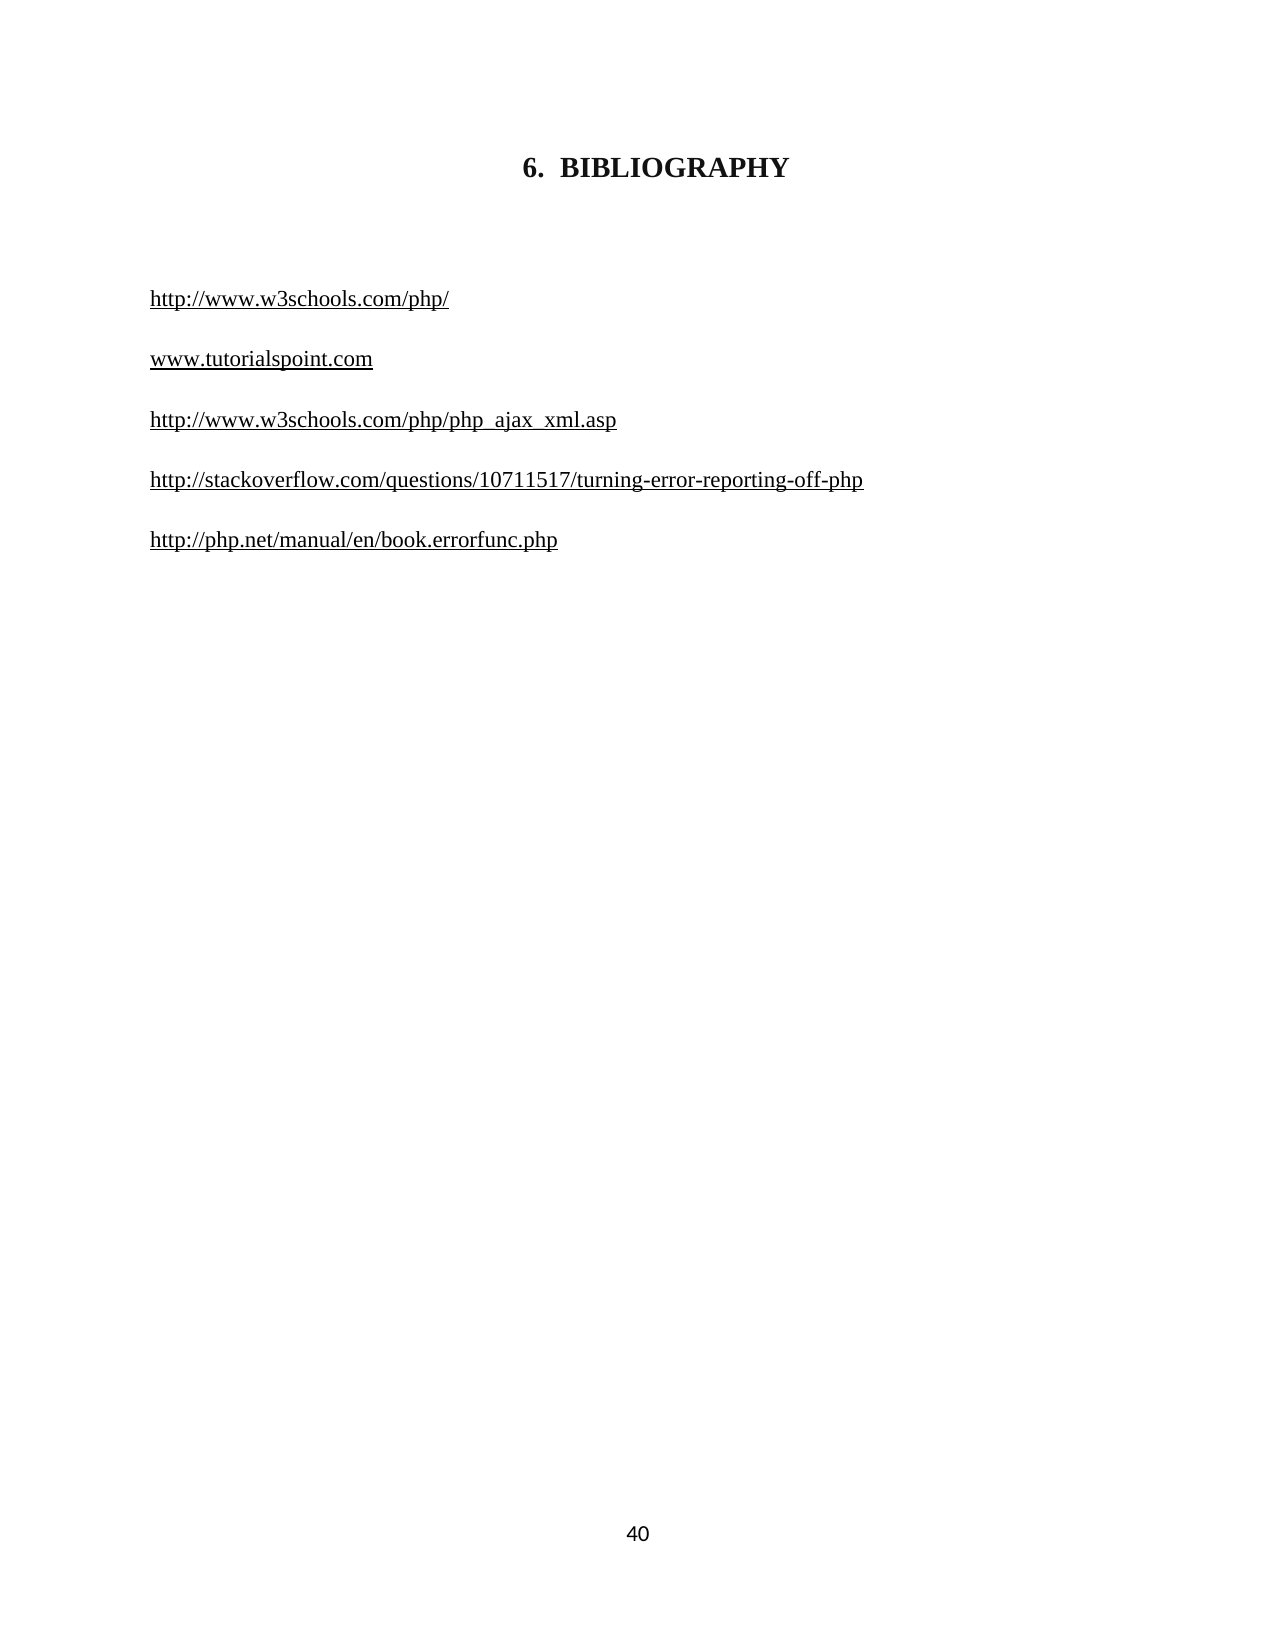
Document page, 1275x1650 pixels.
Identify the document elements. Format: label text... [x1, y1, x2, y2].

text www.tutorialspoint.com [150, 345, 1125, 372]
text http://stackoverflow.com/questions/10711517/turning-error-reporting-off-php [150, 466, 1125, 492]
text http://www.w3schools.com/php/php_ajax_xml.asp [150, 406, 1125, 432]
text http://php.net/manual/en/book.errorfunc.php [150, 526, 1125, 553]
text http://www.w3schools.com/php/ [150, 285, 1125, 311]
list BIBLIOGRAPHY [187, 150, 1125, 183]
